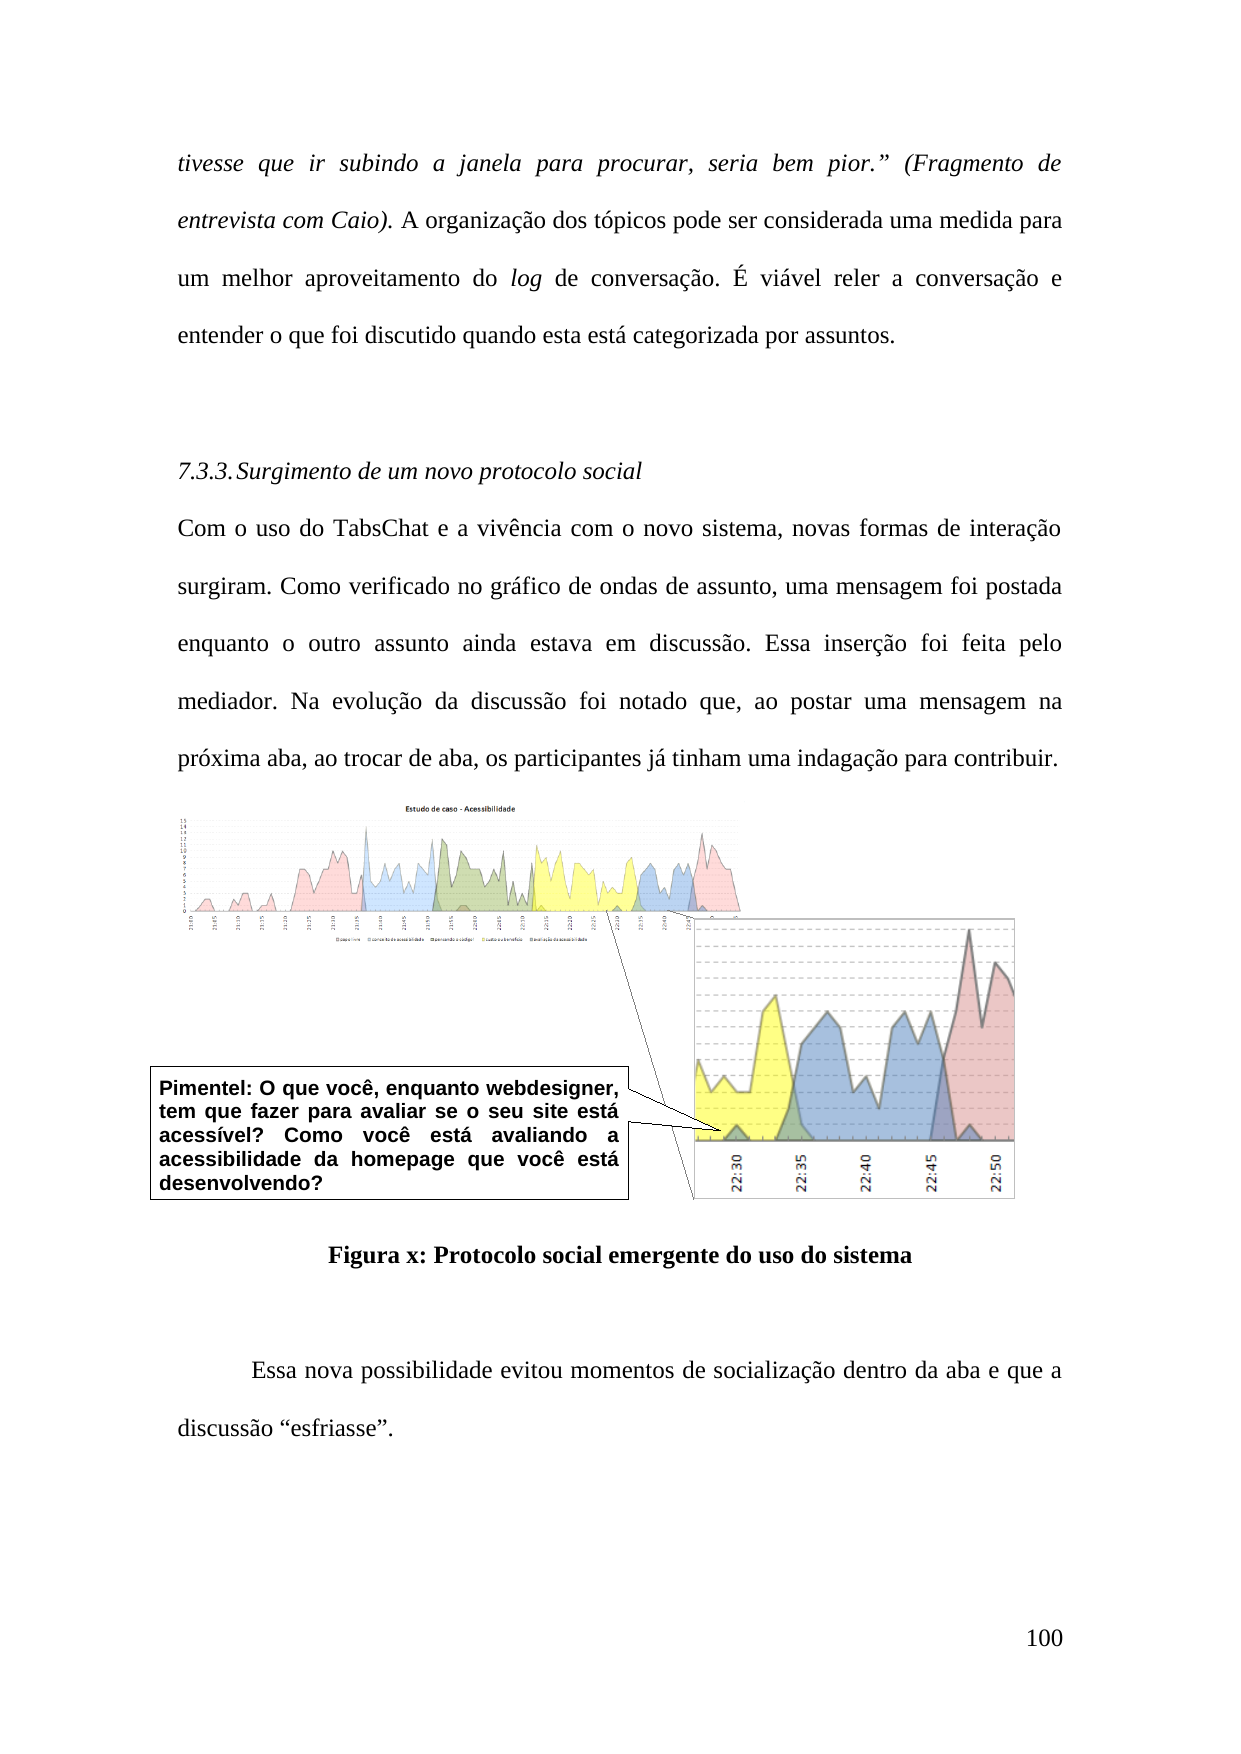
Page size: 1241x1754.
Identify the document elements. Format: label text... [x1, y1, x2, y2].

text Essa nova possibilidade evitou momentos de socialização dentro da aba e que a discussão “esfriasse”. [177, 1356, 1063, 1442]
picture [177, 801, 745, 944]
picture [695, 920, 1014, 1198]
text Figura x: Protocolo social emergente do uso do sistema [177, 1241, 1063, 1269]
text Com o uso do TabsChat e a vivência com o novo sistema, novas formas de interação surgiram. Como verificado no gráfico de ondas de assunto, uma mensagem foi postada enquanto o outro assunto ainda estava em discussão. Essa inserção foi feita pelo mediador. Na evolução da discussão foi notado que, ao postar uma mensagem na próxima aba, ao trocar de aba, os participantes já tinham uma indagação para contribuir. [177, 513, 1063, 772]
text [177, 148, 1063, 349]
subtitle Surgimento de um novo protocolo social [177, 456, 1063, 485]
